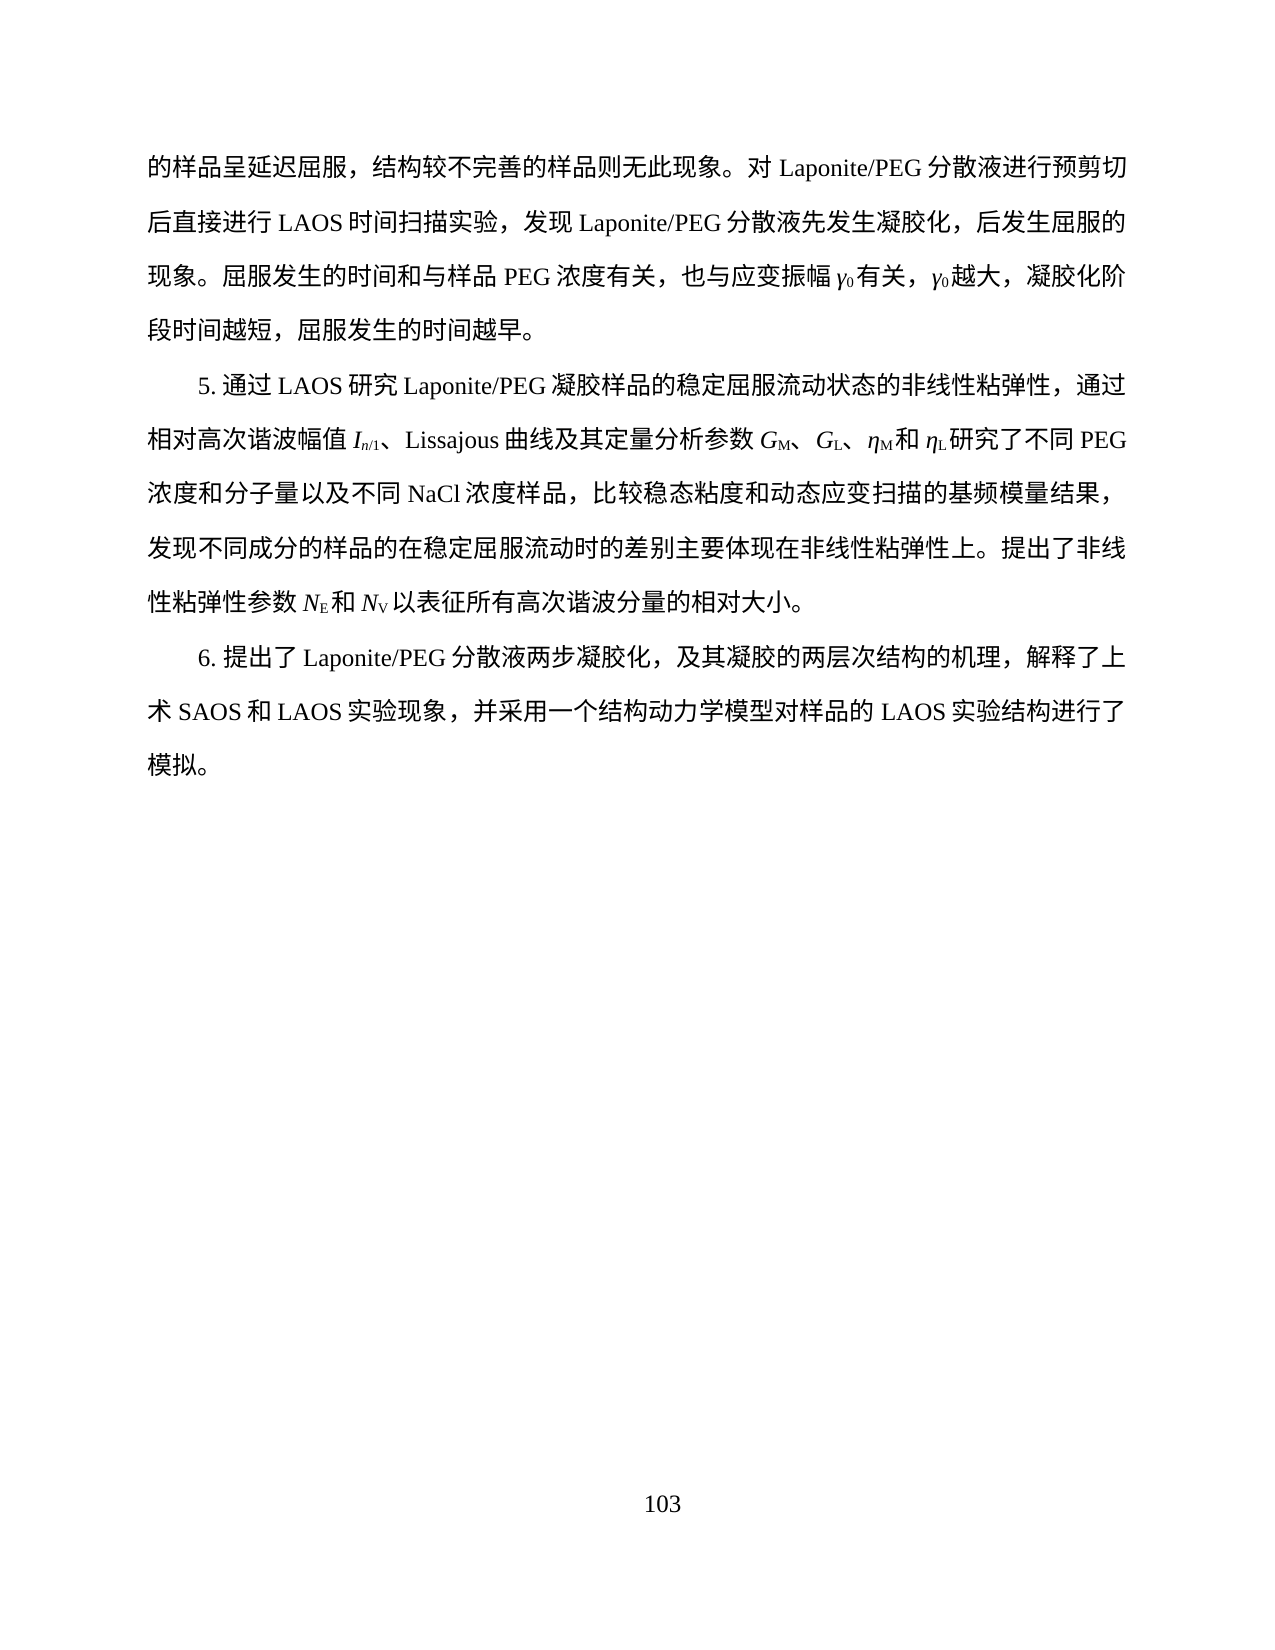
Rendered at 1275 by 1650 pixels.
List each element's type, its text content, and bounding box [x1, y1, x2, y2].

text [148, 148, 1127, 347]
text 6. 提出了Laponite/PEG分散液两步凝胶化，及其凝胶的两层次结构的机理，解释了上术SAOS和LAOS实验现象，并采用一个结构动力学模型对样品的LAOS实验结构进行了模拟。 [148, 637, 1127, 782]
text 5. 通过LAOS研究Laponite/PEG凝胶样品的稳定屈服流动状态的非线性粘弹性，通过相对高次谐波幅值In/1、Lissajous曲线及其定量分析参数GM、GL、ηM和ηL研究了不同PEG浓度和分子量以及不同NaCl浓度样品，比较稳态粘度和动态应变扫描的基频模量结果，发现不同成分的样品的在稳定屈服流动时的差别主要体现在非线性粘弹性上。提出了非线性粘弹性参数NE和NV以表征所有高次谐波分量的相对大小。 [148, 365, 1127, 619]
